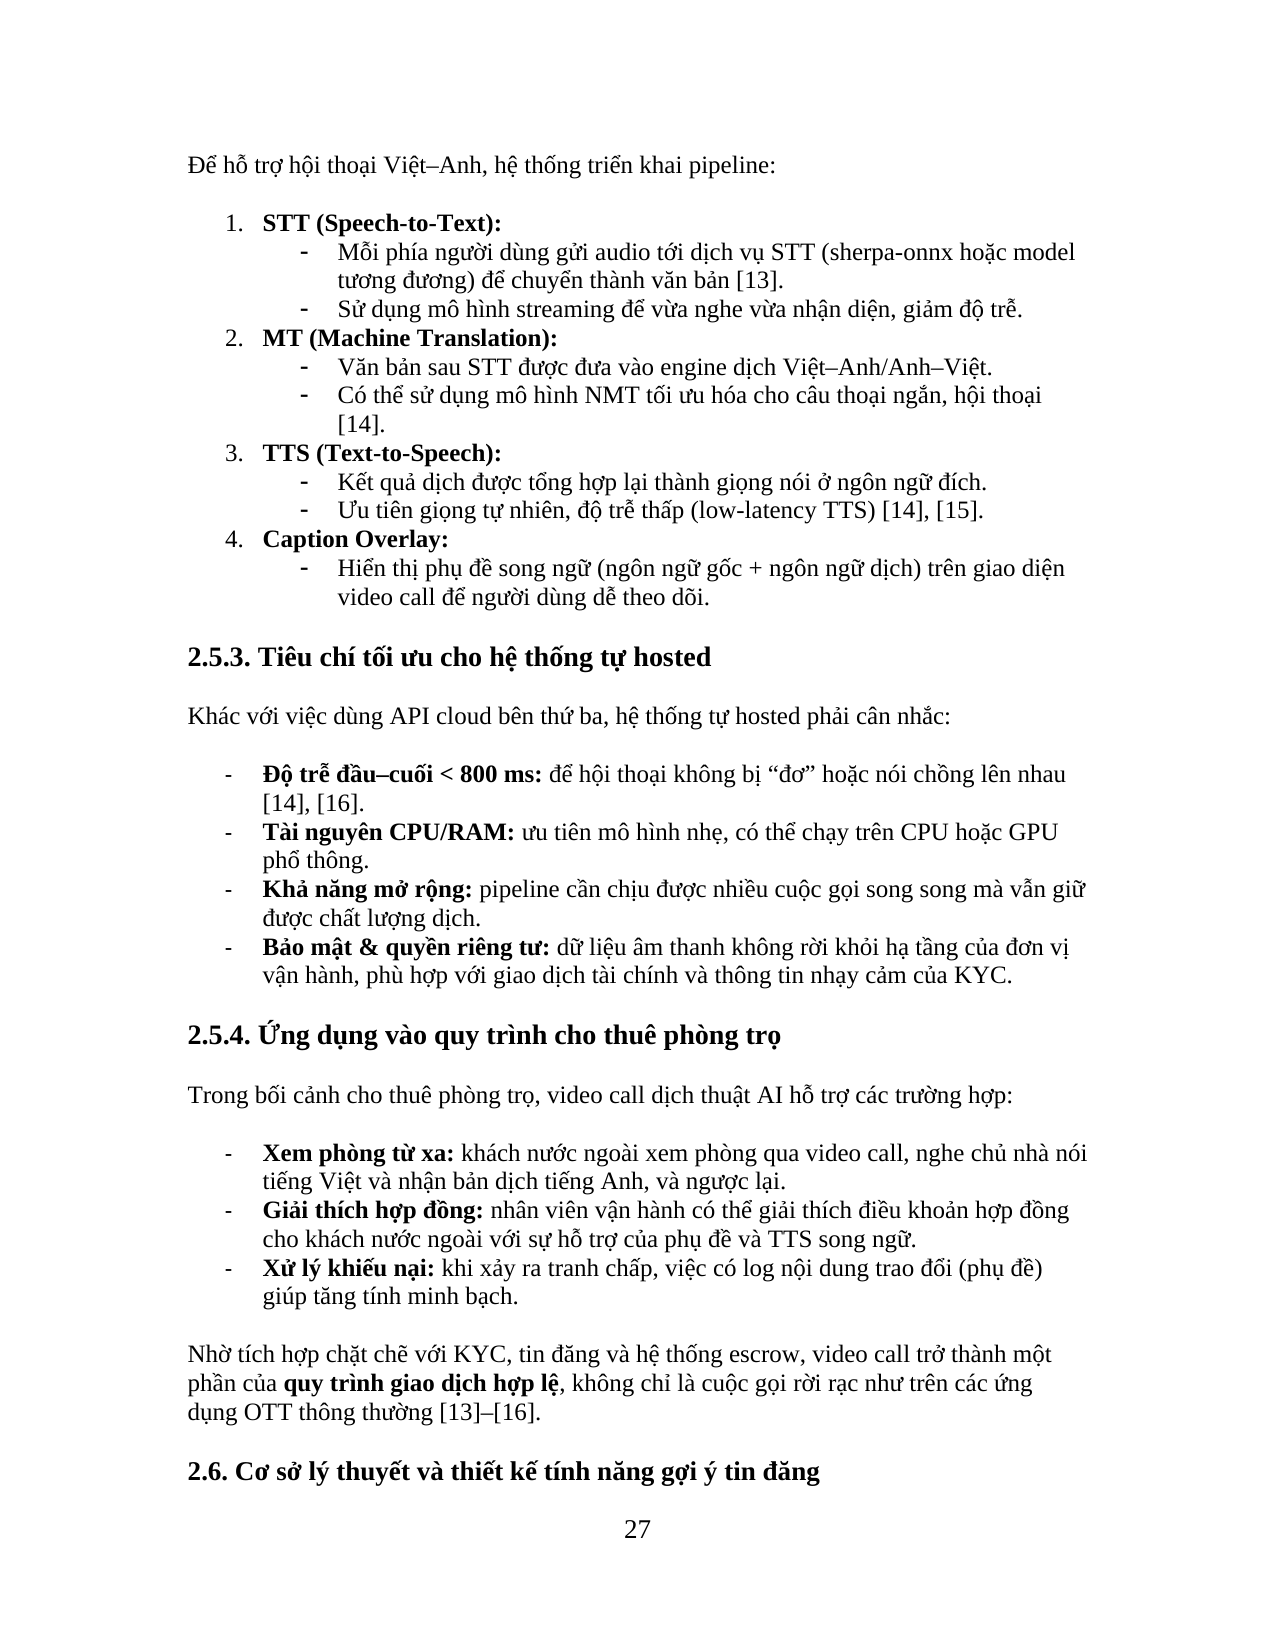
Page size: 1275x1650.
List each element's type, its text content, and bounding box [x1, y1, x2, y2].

list Caption Overlay: [225, 524, 1087, 553]
text Khác với việc dùng API cloud bên thứ ba, hệ thống tự hosted phải cân nhắc: [187, 701, 1087, 730]
list Mỗi phía người dùng gửi audio tới dịch vụ STT (sherpa-onnx hoặc model tương đương) để chuyển thành văn bản [13]. [300, 237, 1087, 294]
list MT (Machine Translation): [225, 323, 1087, 352]
list Hiển thị phụ đề song ngữ (ngôn ngữ gốc + ngôn ngữ dịch) trên giao diện video call để người dùng dễ theo dõi. [300, 553, 1087, 610]
list Sử dụng mô hình streaming để vừa nghe vừa nhận diện, giảm độ trễ. [300, 294, 1087, 323]
text 2.5.4. Ứng dụng vào quy trình cho thuê phòng trọ [187, 1018, 1087, 1051]
text 2.5.3. Tiêu chí tối ưu cho hệ thống tự hosted [187, 639, 1087, 672]
list Văn bản sau STT được đưa vào engine dịch Việt–Anh/Anh–Việt. [300, 352, 1087, 380]
list Xem phòng từ xa: khách nước ngoài xem phòng qua video call, nghe chủ nhà nói tiếng Việt và nhận bản dịch tiếng Anh, và ngược lại. [225, 1138, 1087, 1195]
list Bảo mật & quyền riêng tư: dữ liệu âm thanh không rời khỏi hạ tầng của đơn vị vận hành, phù hợp với giao dịch tài chính và thông tin nhạy cảm của KYC. [225, 932, 1087, 989]
list Ưu tiên giọng tự nhiên, độ trễ thấp (low-latency TTS) [14], [15]. [300, 495, 1087, 524]
text Nhờ tích hợp chặt chẽ với KYC, tin đăng và hệ thống escrow, video call trở thành một phần của quy trình giao dịch hợp lệ, không chỉ là cuộc gọi rời rạc như trên các ứng dụng OTT thông thường [13]–[16]. [187, 1339, 1087, 1426]
text 2.6. Cơ sở lý thuyết và thiết kế tính năng gợi ý tin đăng [187, 1455, 1087, 1486]
list TTS (Text-to-Speech): [225, 438, 1087, 467]
list Có thể sử dụng mô hình NMT tối ưu hóa cho câu thoại ngắn, hội thoại [14]. [300, 380, 1087, 438]
list Xử lý khiếu nại: khi xảy ra tranh chấp, việc có log nội dung trao đổi (phụ đề) giúp tăng tính minh bạch. [225, 1253, 1087, 1310]
list Khả năng mở rộng: pipeline cần chịu được nhiều cuộc gọi song song mà vẫn giữ được chất lượng dịch. [225, 874, 1087, 932]
list Độ trễ đầu–cuối < 800 ms: để hội thoại không bị “đơ” hoặc nói chồng lên nhau [14], [16]. [225, 759, 1087, 817]
list STT (Speech-to-Text): [225, 208, 1087, 237]
text Trong bối cảnh cho thuê phòng trọ, video call dịch thuật AI hỗ trợ các trường hợp: [187, 1080, 1087, 1108]
text Để hỗ trợ hội thoại Việt–Anh, hệ thống triển khai pipeline: [187, 150, 1087, 179]
list Kết quả dịch được tổng hợp lại thành giọng nói ở ngôn ngữ đích. [300, 467, 1087, 495]
list Tài nguyên CPU/RAM: ưu tiên mô hình nhẹ, có thể chạy trên CPU hoặc GPU phổ thông. [225, 817, 1087, 874]
list Giải thích hợp đồng: nhân viên vận hành có thể giải thích điều khoản hợp đồng cho khách nước ngoài với sự hỗ trợ của phụ đề và TTS song ngữ. [225, 1195, 1087, 1253]
